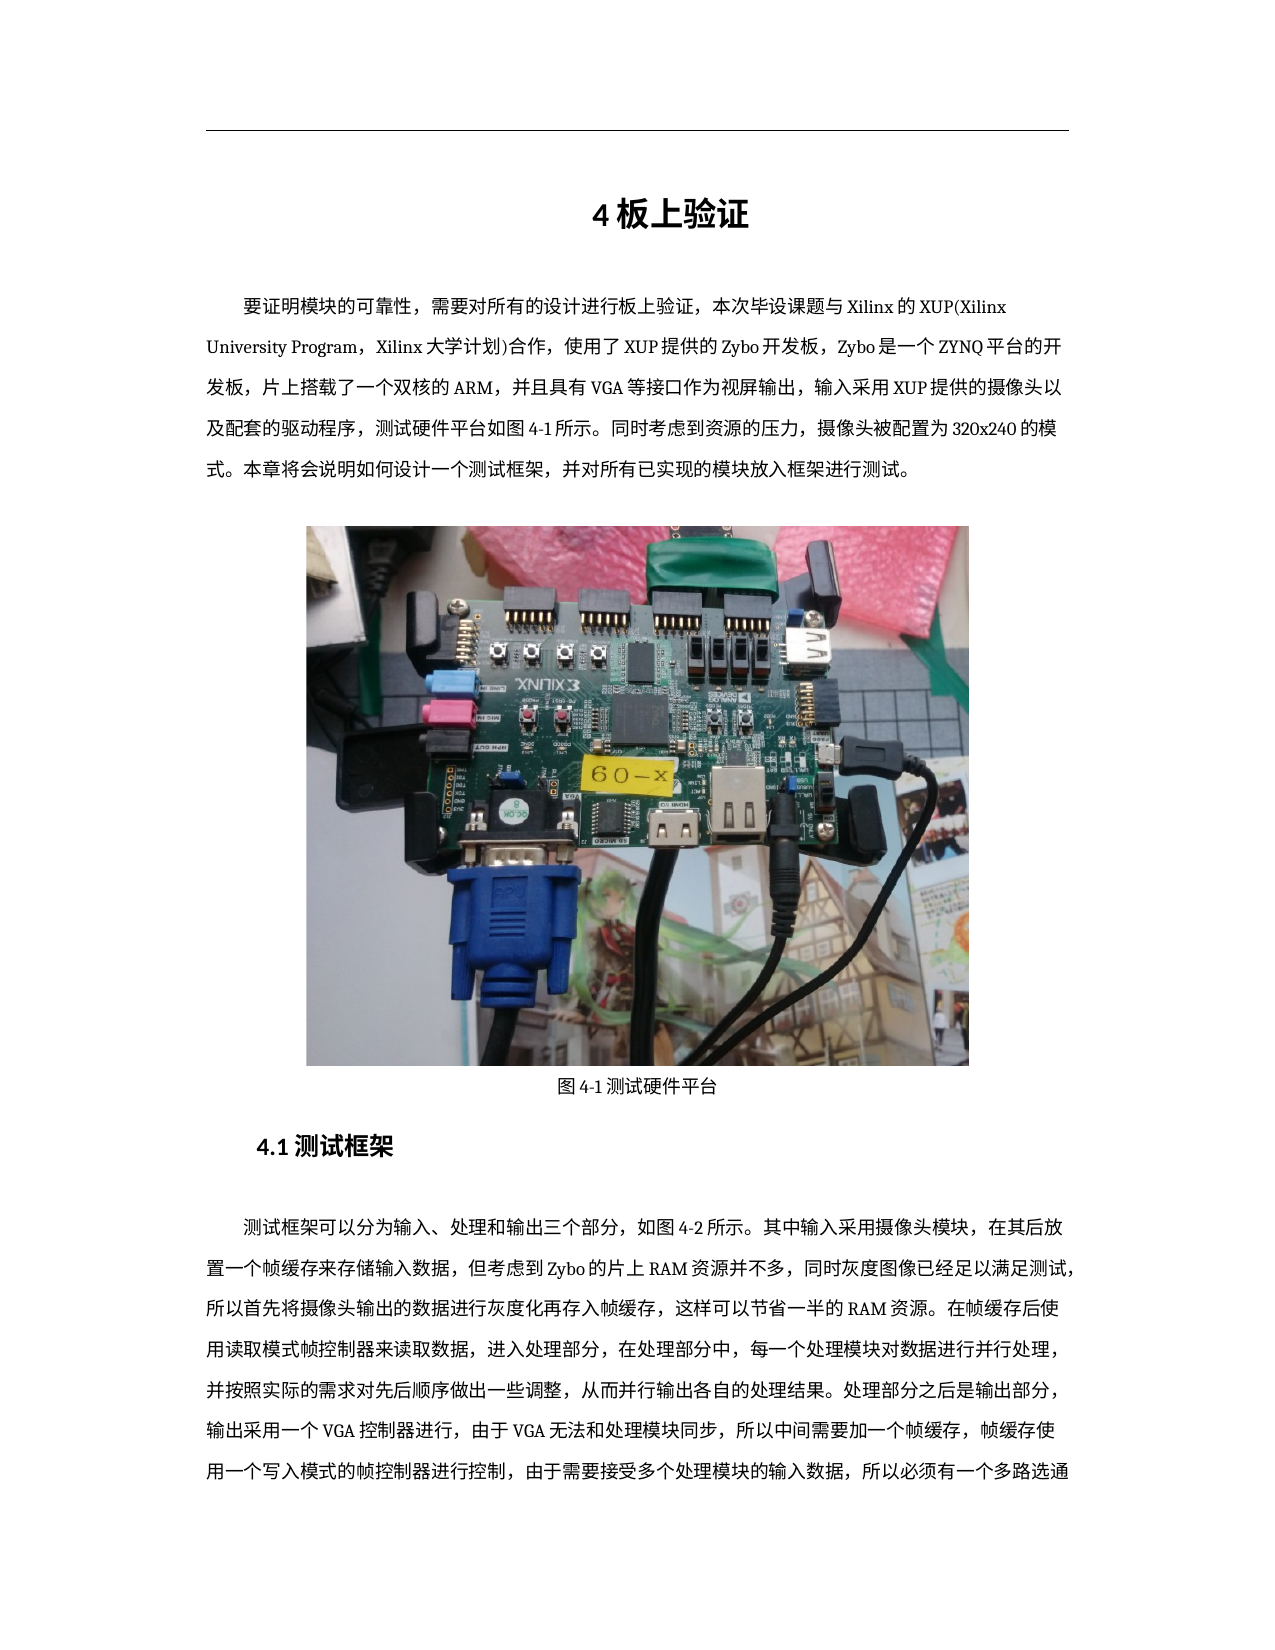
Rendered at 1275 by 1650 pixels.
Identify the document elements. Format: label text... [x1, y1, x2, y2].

text 要证明模块的可靠性，需要对所有的设计进行板上验证，本次毕设课题与Xilinx的XUP(Xilinx University Program，Xilinx大学计划)合作，使用了XUP提供的Zybo开发板，Zybo是一个ZYNQ平台的开发板，片上搭载了一个双核的ARM，并且具有VGA等接口作为视屏输出，输入采用XUP提供的摄像头以及配套的驱动程序，测试硬件平台如图4-1所示。同时考虑到资源的压力，摄像头被配置为320x240的模式。本章将会说明如何设计一个测试框架，并对所有已实现的模块放入框架进行测试。 [206, 291, 1069, 481]
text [206, 1212, 1069, 1484]
subtitle 4.1 测试框架 [206, 1127, 1069, 1163]
picture [306, 526, 969, 1066]
subtitle 4 板上验证 [206, 188, 1069, 236]
